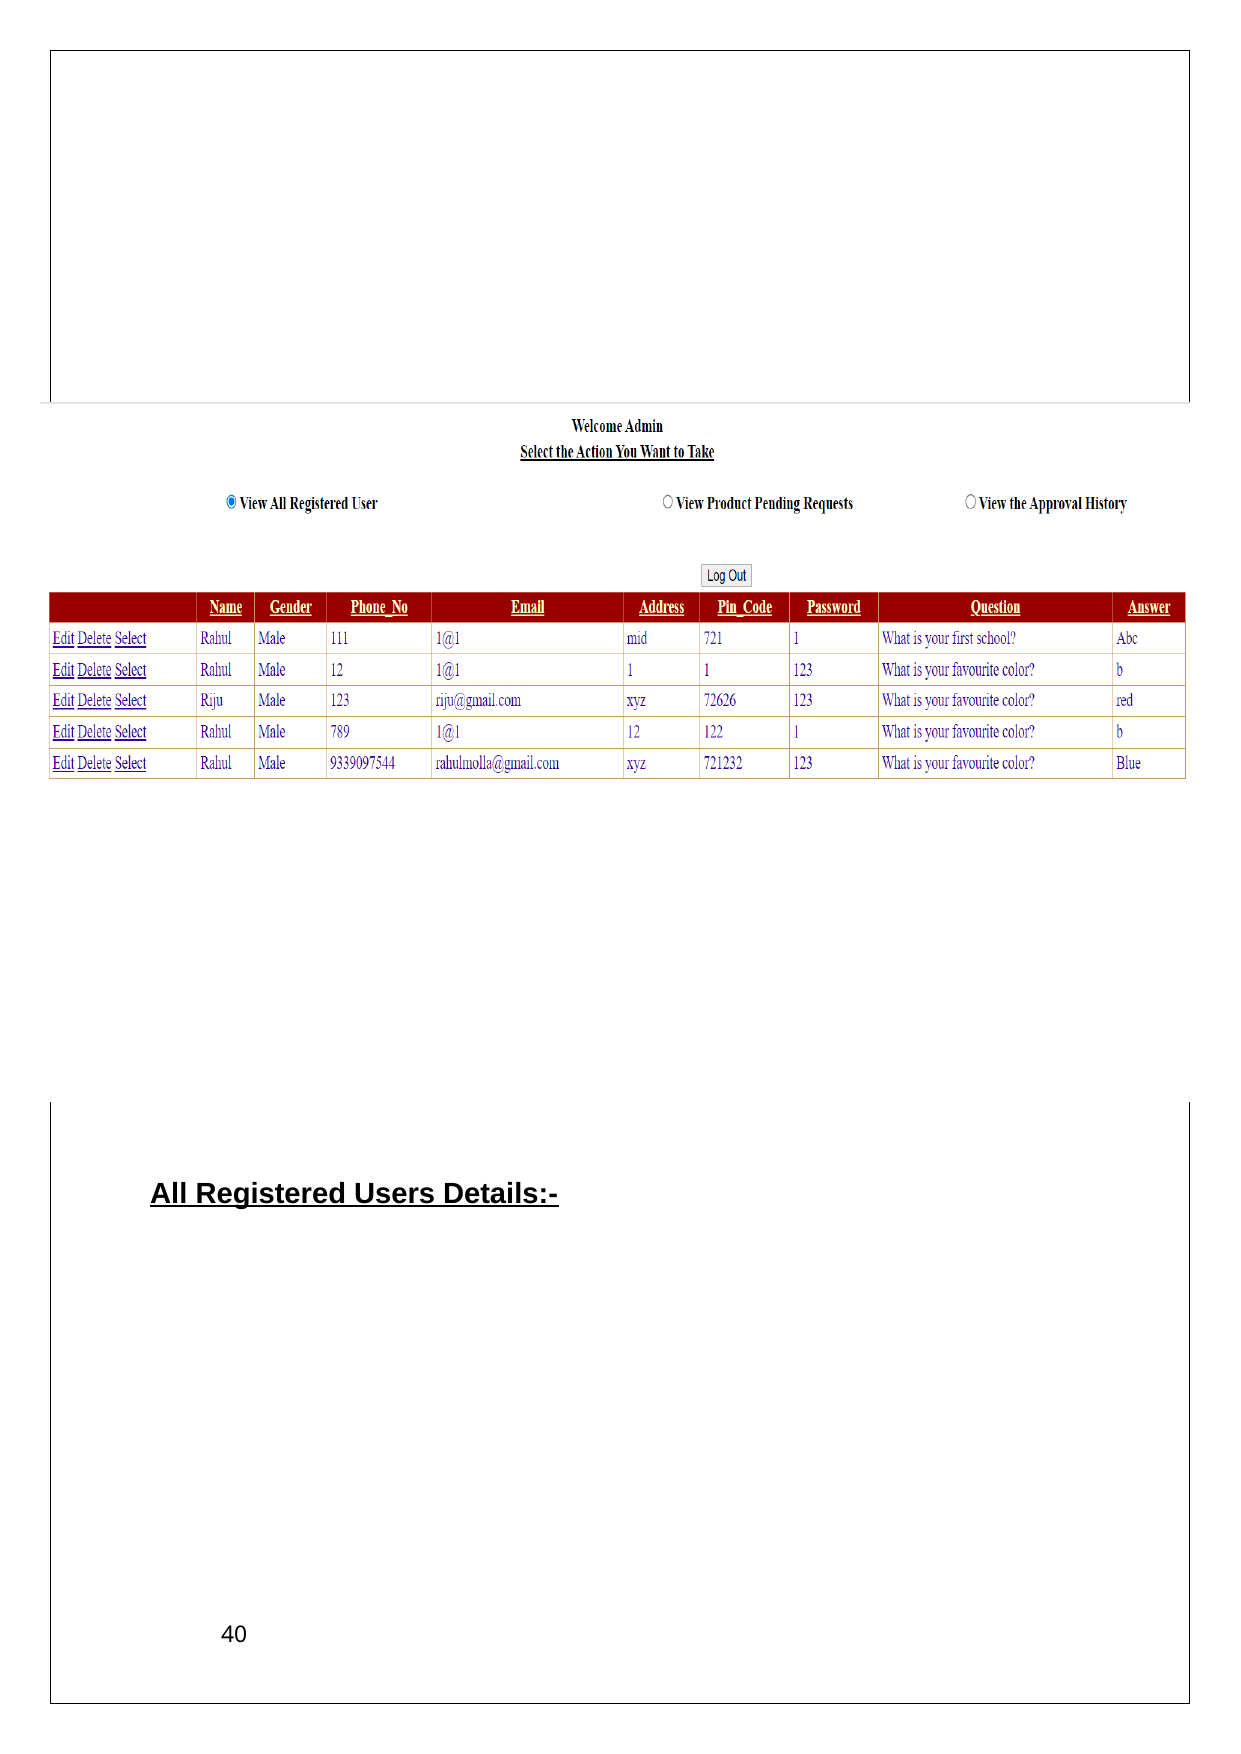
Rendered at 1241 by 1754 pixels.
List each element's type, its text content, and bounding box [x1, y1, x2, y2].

picture [40, 402, 1190, 1102]
text All Registered Users Details:- [150, 1176, 1090, 1209]
